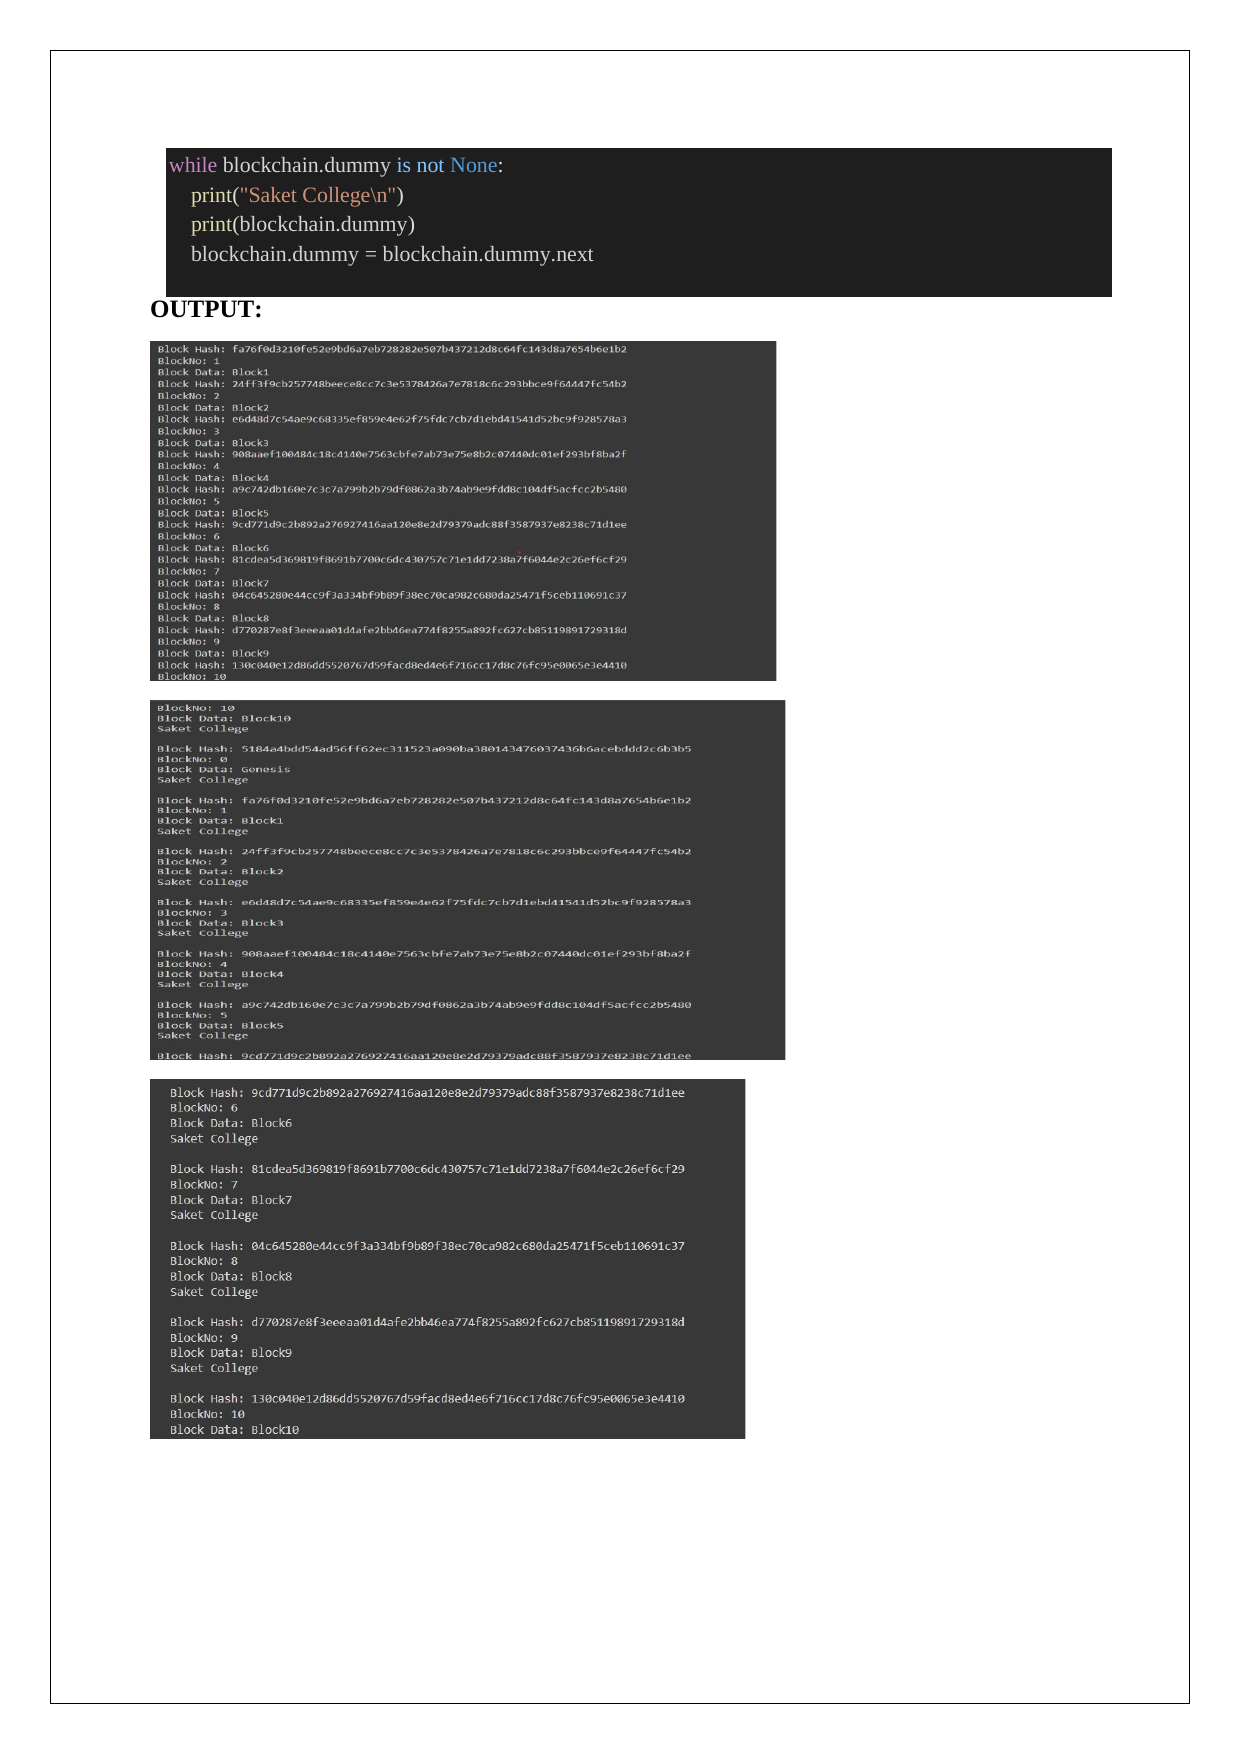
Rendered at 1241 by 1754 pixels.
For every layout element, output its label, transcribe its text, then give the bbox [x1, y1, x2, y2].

picture [150, 341, 777, 681]
picture [150, 1079, 746, 1439]
picture [150, 700, 786, 1060]
text OUTPUT: [150, 297, 1184, 322]
